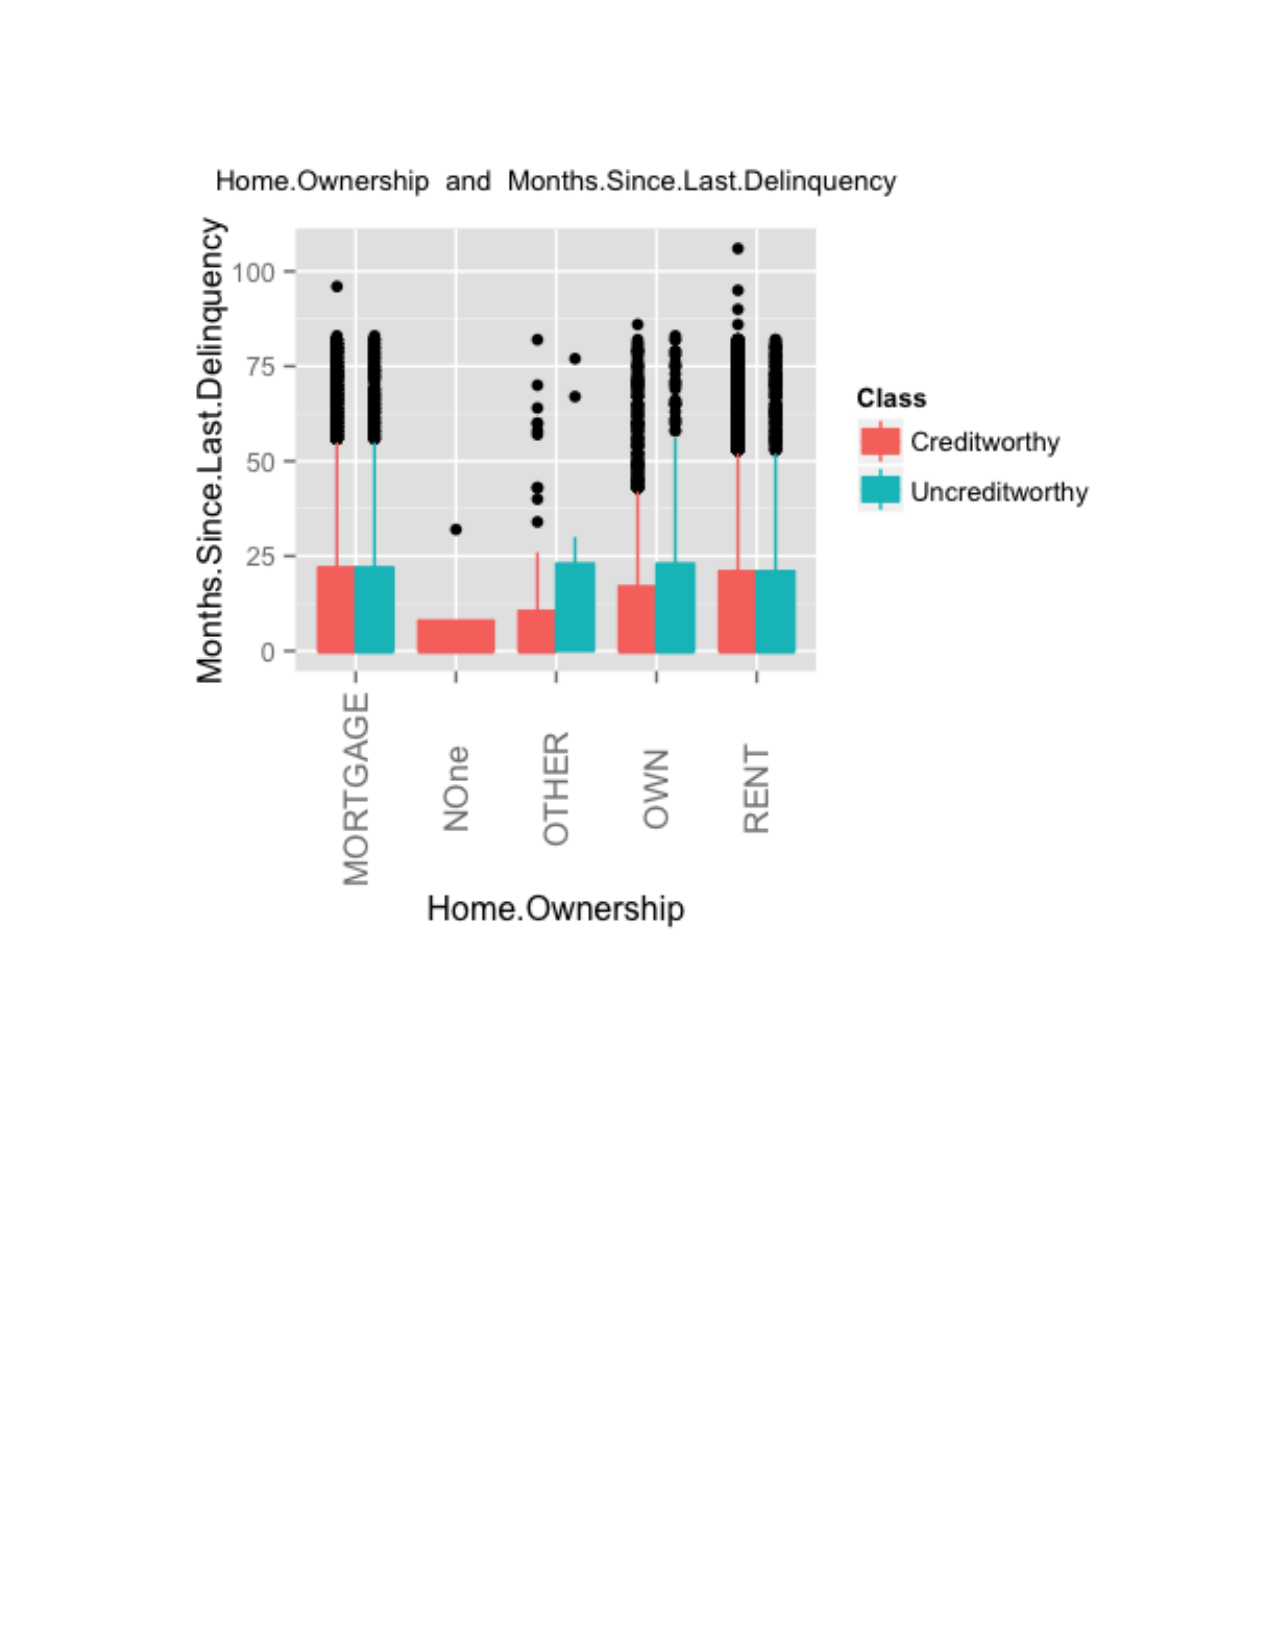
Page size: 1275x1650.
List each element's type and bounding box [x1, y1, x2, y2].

picture [168, 150, 1169, 950]
